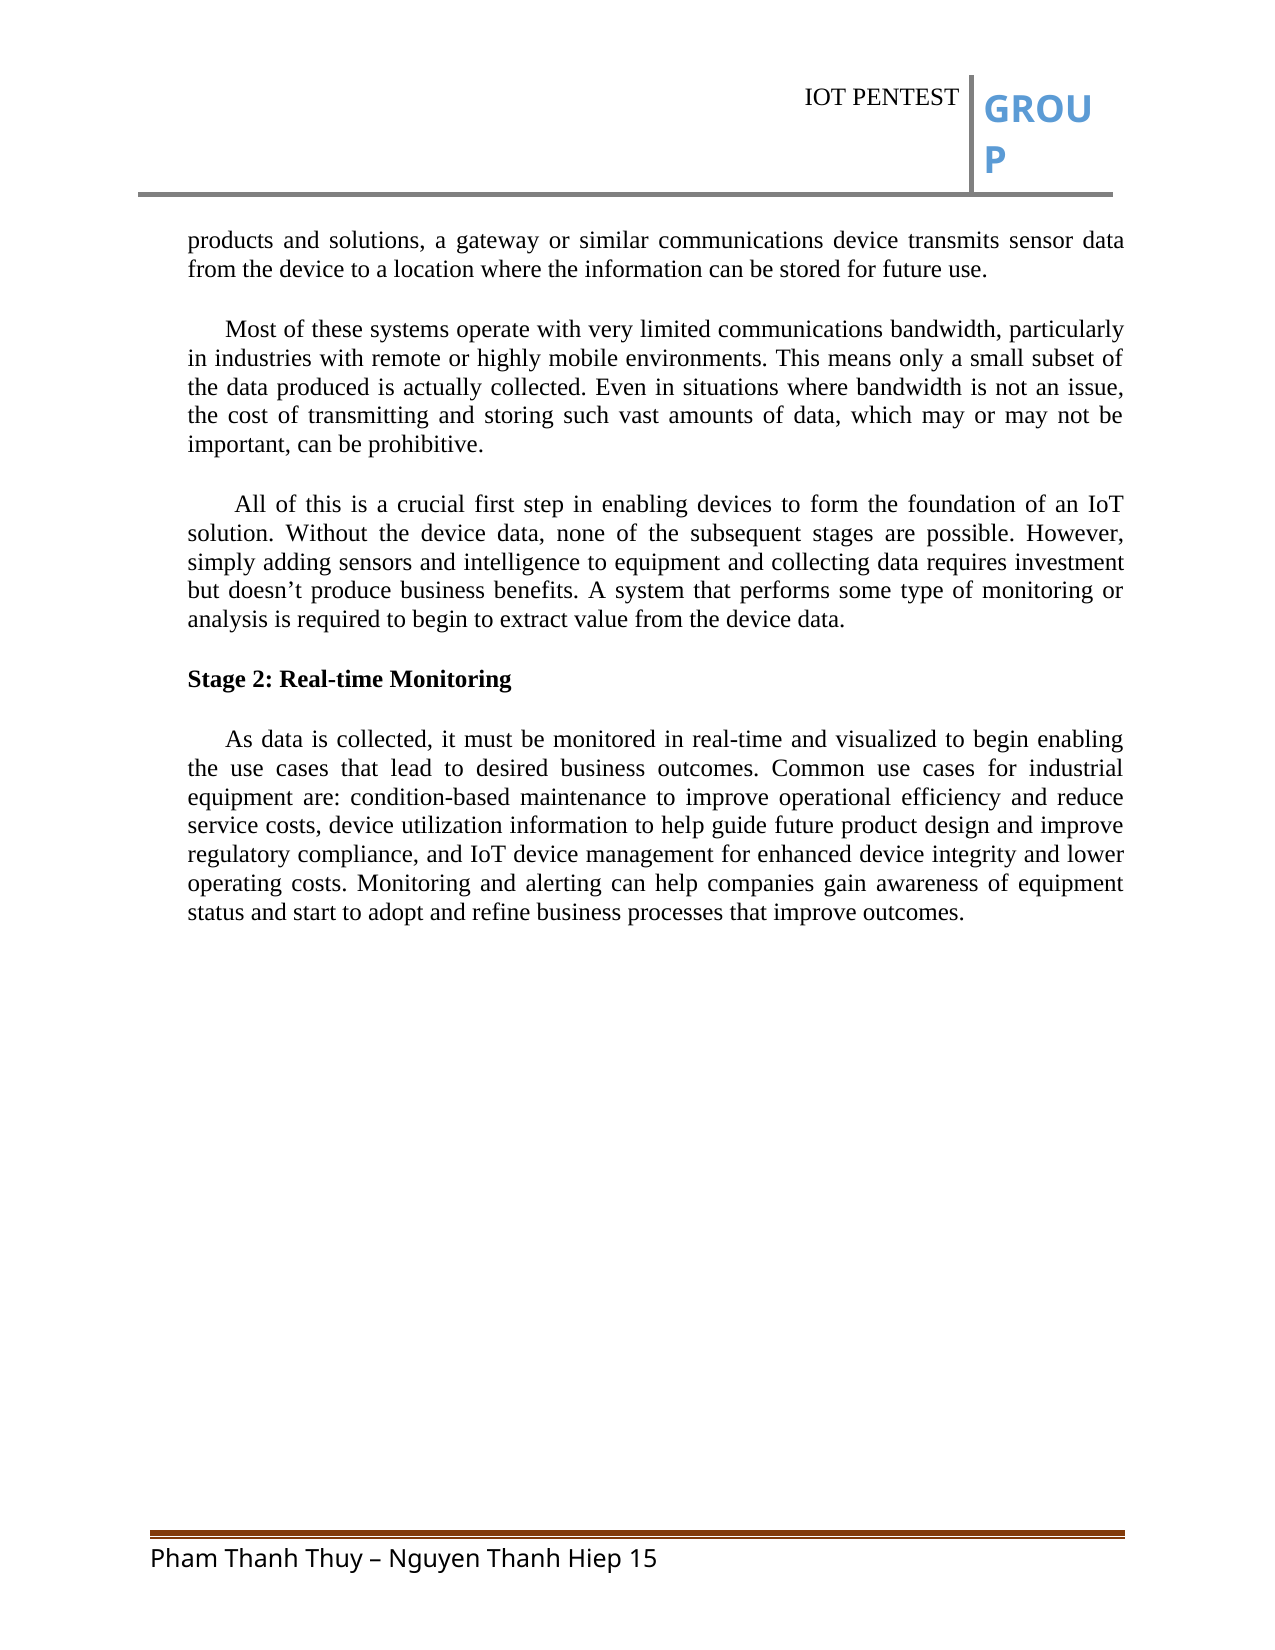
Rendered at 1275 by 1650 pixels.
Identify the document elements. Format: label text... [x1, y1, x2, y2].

subtitle Stage 2: Real-time Monitoring [187, 664, 1125, 693]
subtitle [187, 226, 1125, 283]
subtitle As data is collected, it must be monitored in real-time and visualized to begin enabling the use cases that lead to desired business outcomes. Common use cases for industrial equipment are: condition-based maintenance to improve operational efficiency and reduce service costs, device utilization information to help guide future product design and improve regulatory compliance, and IoT device management for enhanced device integrity and lower operating costs. Monitoring and alerting can help companies gain awareness of equipment status and start to adopt and refine business processes that improve outcomes. [187, 724, 1125, 926]
subtitle All of this is a crucial first step in enabling devices to form the foundation of an IoT solution. Without the device data, none of the subsequent stages are possible. However, simply adding sensors and intelligence to equipment and collecting data requires investment but doesn’t produce business benefits. A system that performs some type of monitoring or analysis is required to begin to extract value from the device data. [187, 489, 1125, 633]
subtitle Most of these systems operate with very limited communications bandwidth, particularly in industries with remote or highly mobile environments. This means only a small subset of the data produced is actually collected. Even in situations where bandwidth is not an issue, the cost of transmitting and storing such vast amounts of data, which may or may not be important, can be prohibitive. [187, 314, 1125, 458]
